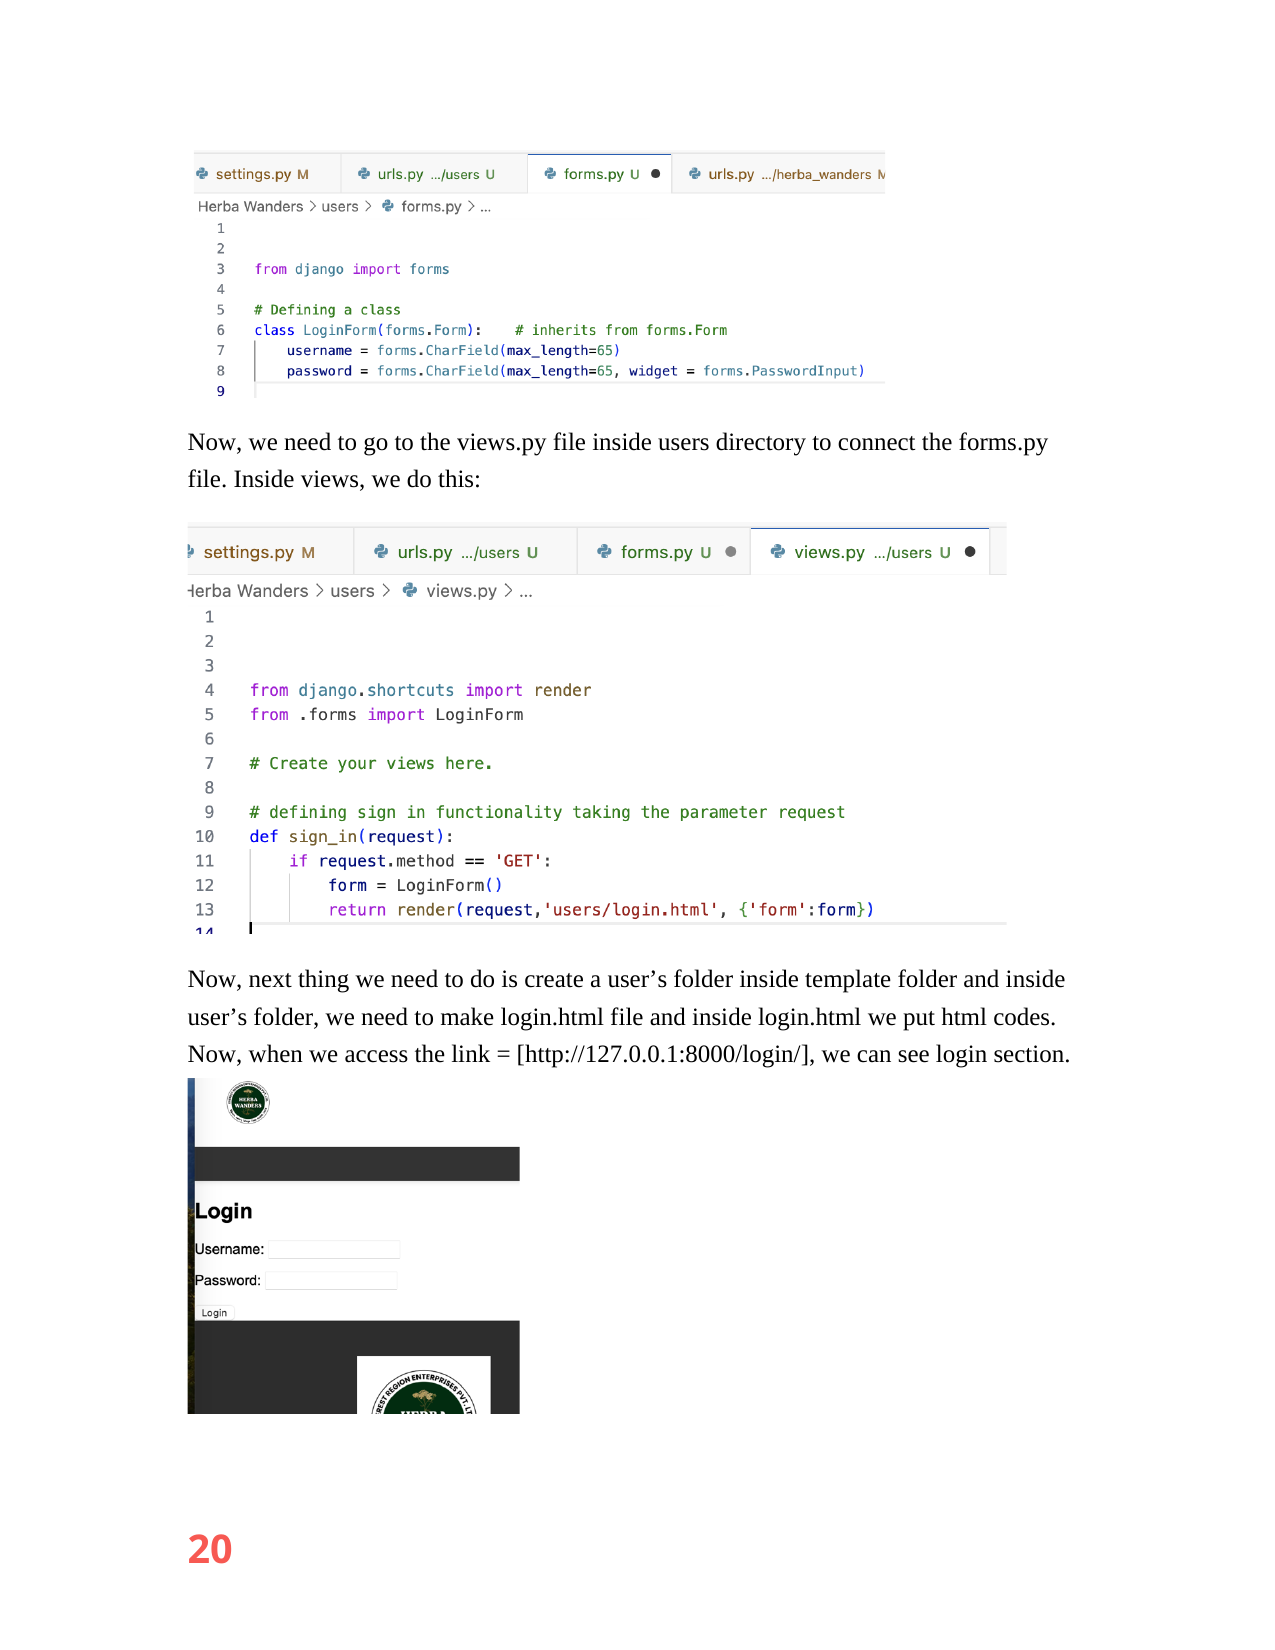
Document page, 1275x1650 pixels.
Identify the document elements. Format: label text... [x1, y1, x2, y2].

picture [187, 522, 1007, 934]
picture [193, 150, 886, 398]
text Now, we need to go to the views.py file inside users directory to connect the forms.py file. Inside views, we do this: [187, 427, 1087, 493]
picture [187, 1078, 520, 1414]
